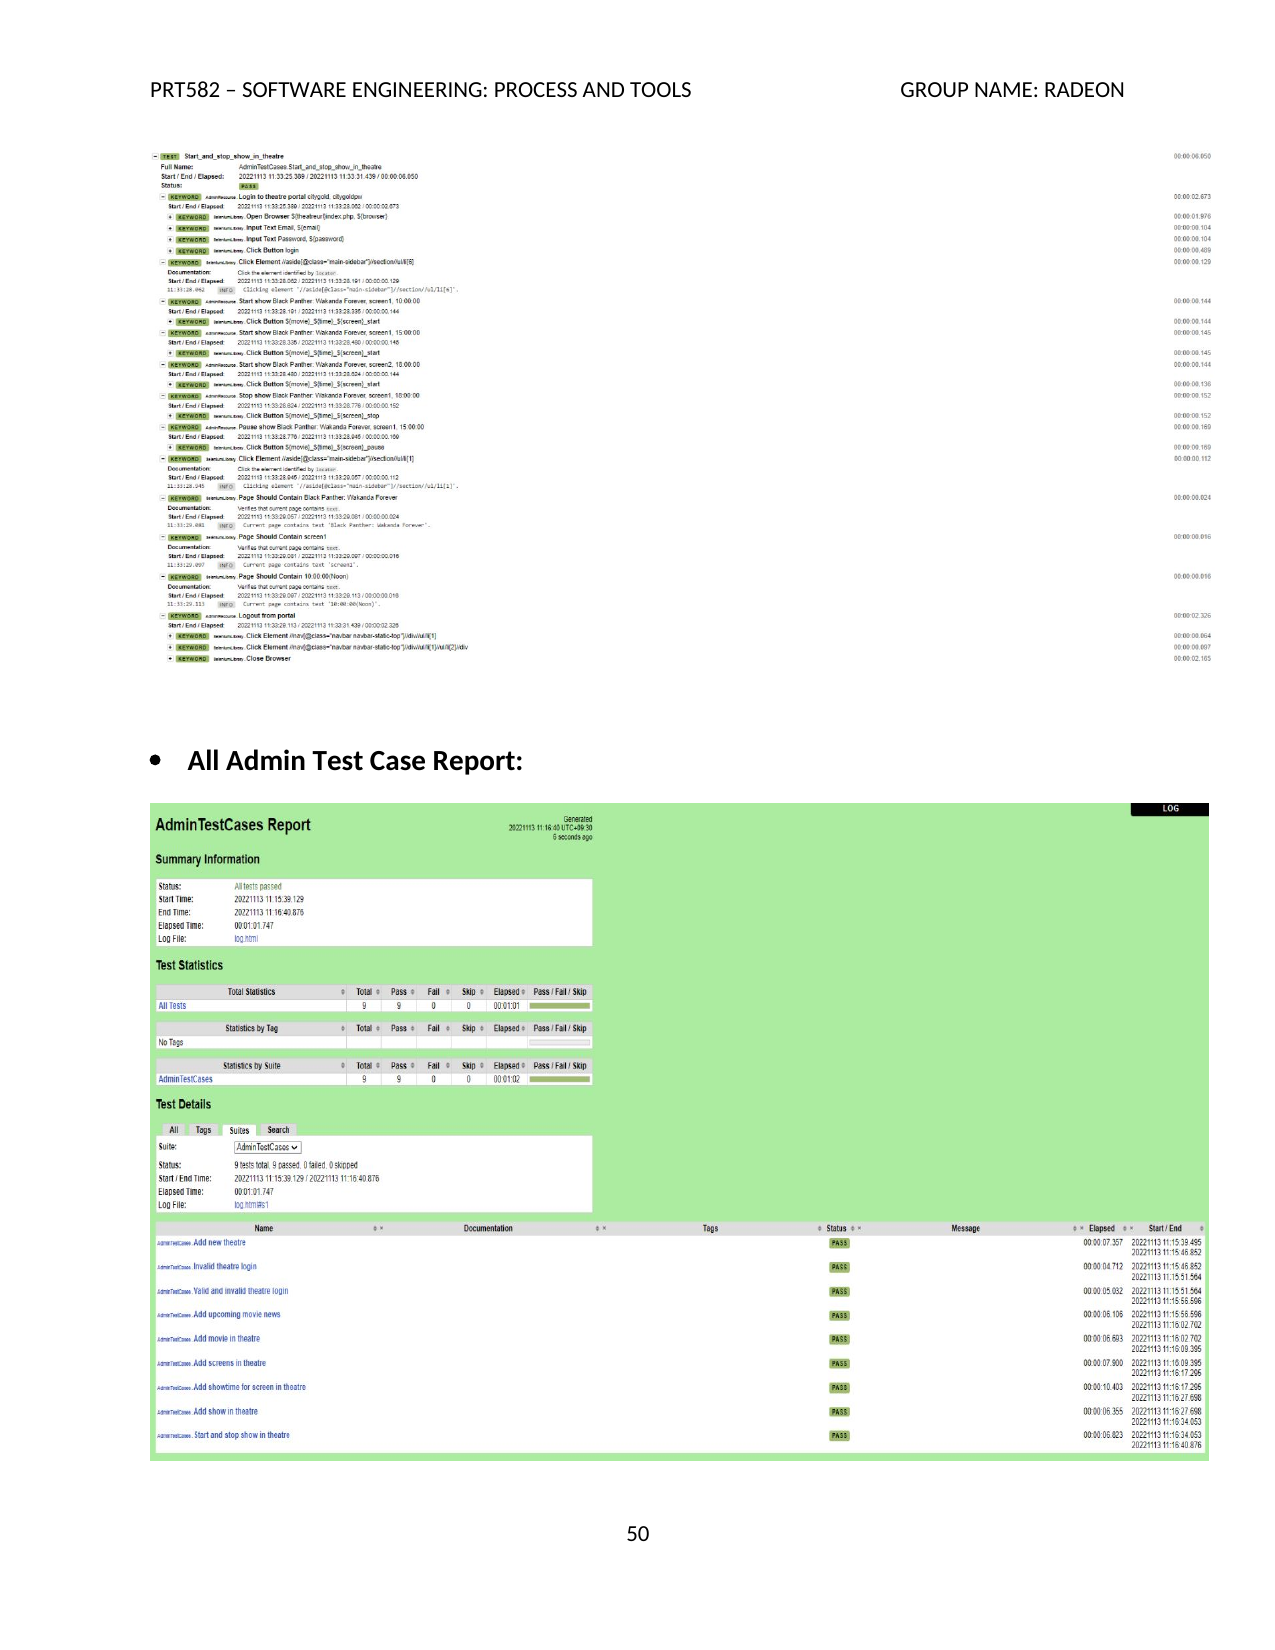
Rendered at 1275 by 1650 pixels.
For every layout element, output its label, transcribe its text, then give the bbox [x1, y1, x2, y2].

list All Admin Test Case Report: [150, 742, 1125, 777]
picture [150, 803, 1209, 1461]
picture [150, 150, 1216, 664]
